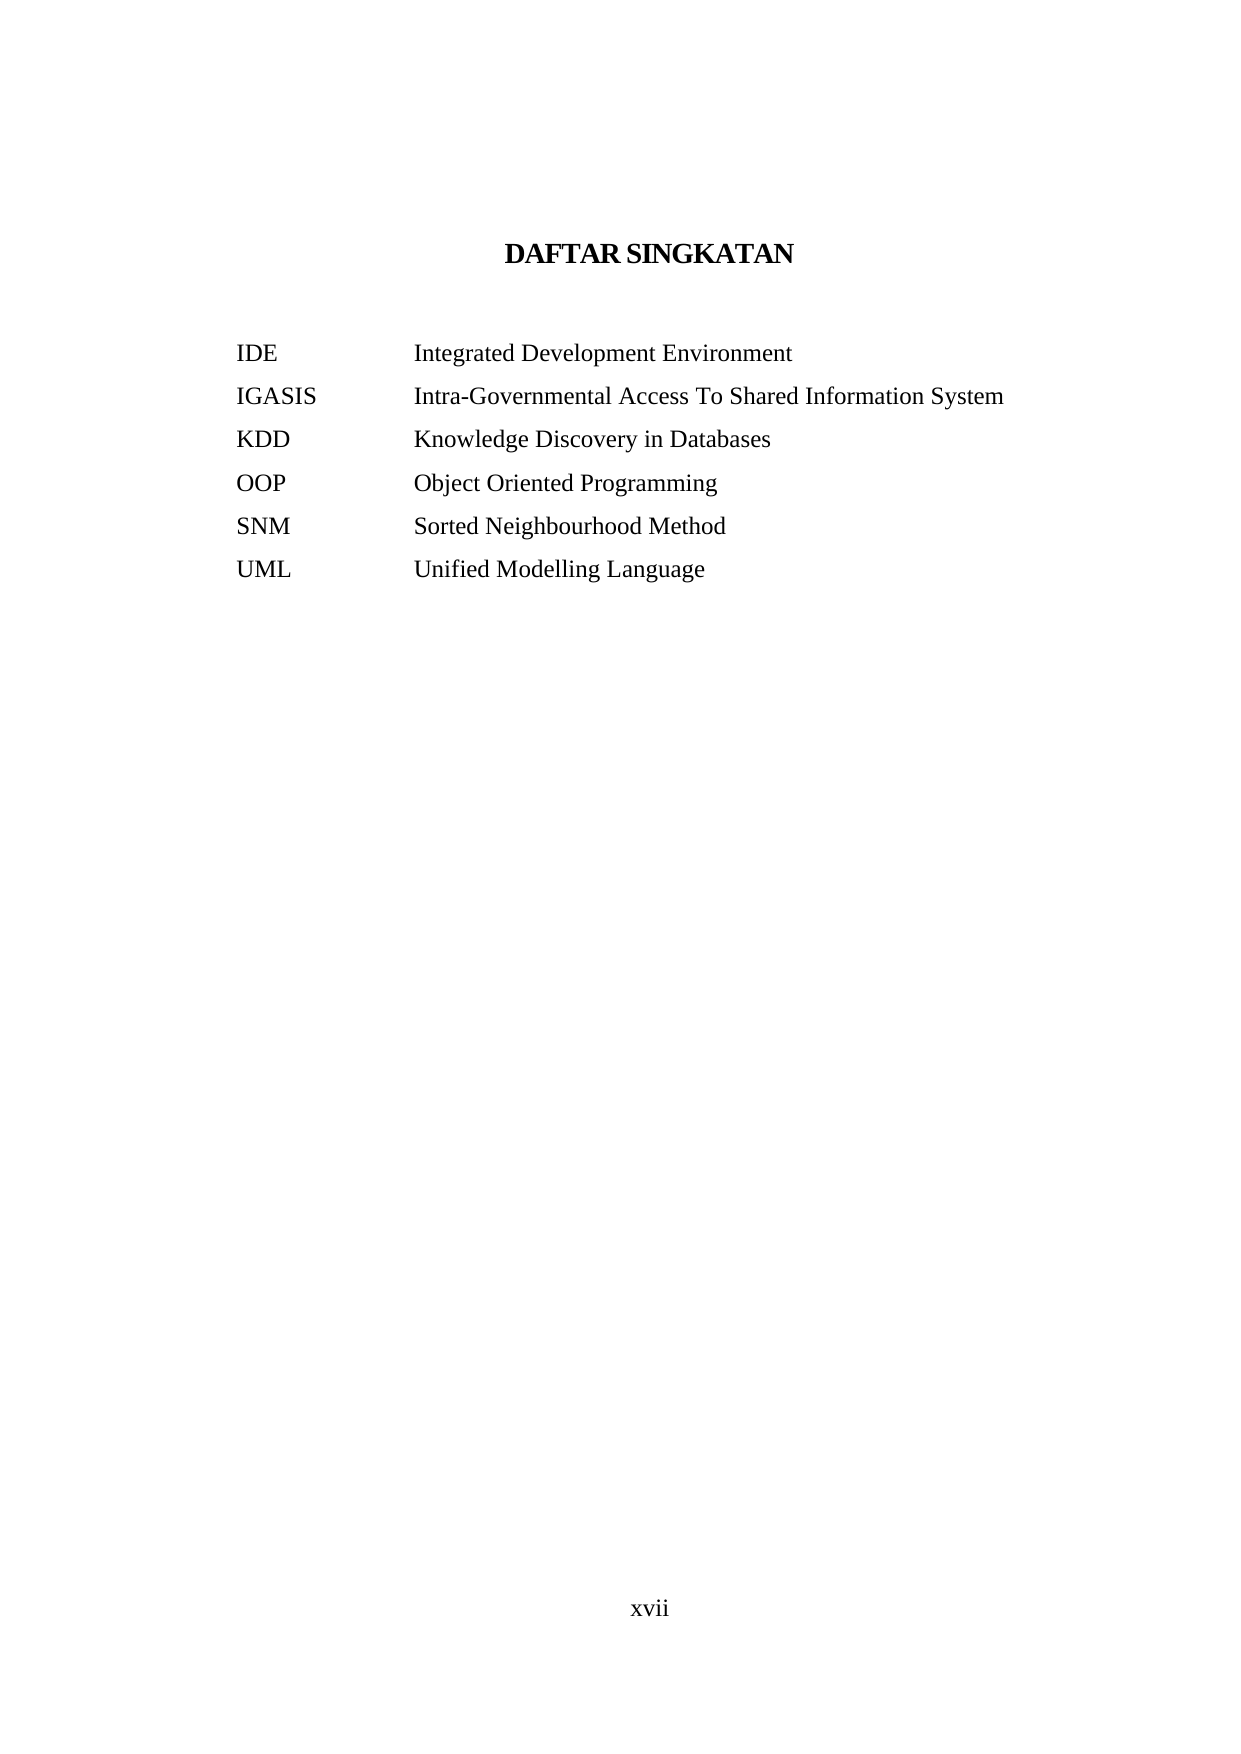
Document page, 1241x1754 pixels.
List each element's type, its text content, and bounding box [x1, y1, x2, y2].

text IDE Integrated Development Environment [236, 338, 1063, 367]
text OOP Object Oriented Programming [236, 468, 1063, 496]
text IGASIS Intra-Governmental Access To Shared Information System [236, 381, 1063, 410]
text UML Unified Modelling Language [236, 554, 1063, 583]
text SNM Sorted Neighbourhood Method [236, 511, 1063, 539]
subtitle DAFTAR SINGKATAN [236, 236, 1063, 270]
text KDD Knowledge Discovery in Databases [236, 424, 1063, 453]
